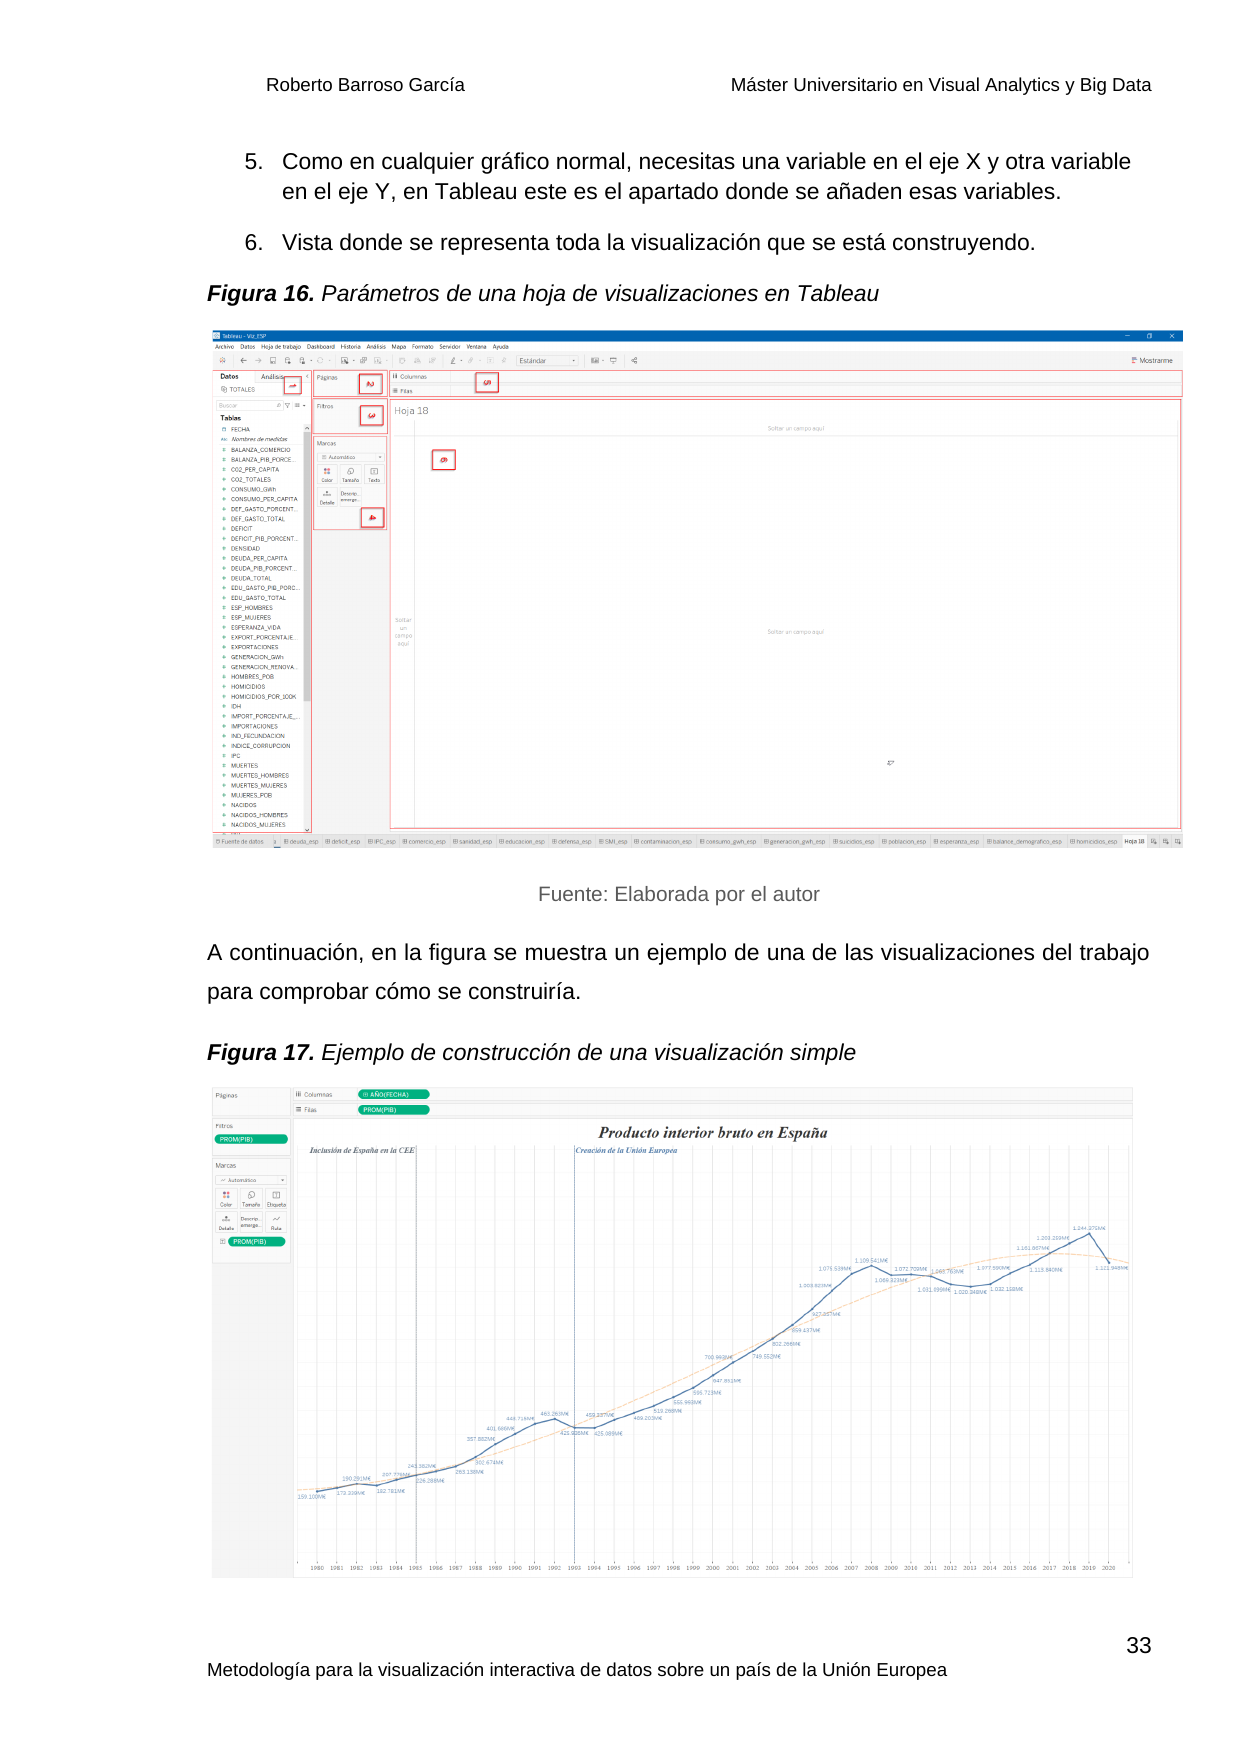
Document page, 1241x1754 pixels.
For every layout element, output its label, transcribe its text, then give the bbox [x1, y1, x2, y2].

text Figura 16. Parámetros de una hoja de visualizaciones en Tableau [207, 280, 1152, 306]
list Como en cualquier gráfico normal, necesitas una variable en el eje X y otra variable en el eje Y, en Tableau este es el apartado donde se añaden esas variables. [244, 148, 1152, 204]
text Figura 17. Ejemplo de construcción de una visualización simple [207, 1038, 1152, 1065]
picture [214, 331, 1182, 848]
picture [213, 1088, 1133, 1578]
text Fuente: Elaborada por el autor [207, 882, 1152, 906]
list Vista donde se representa toda la visualización que se está construyendo. [244, 229, 1152, 255]
text A continuación, en la figura se muestra un ejemplo de una de las visualizaciones del trabajo para comprobar cómo se construiría. [207, 939, 1152, 1004]
